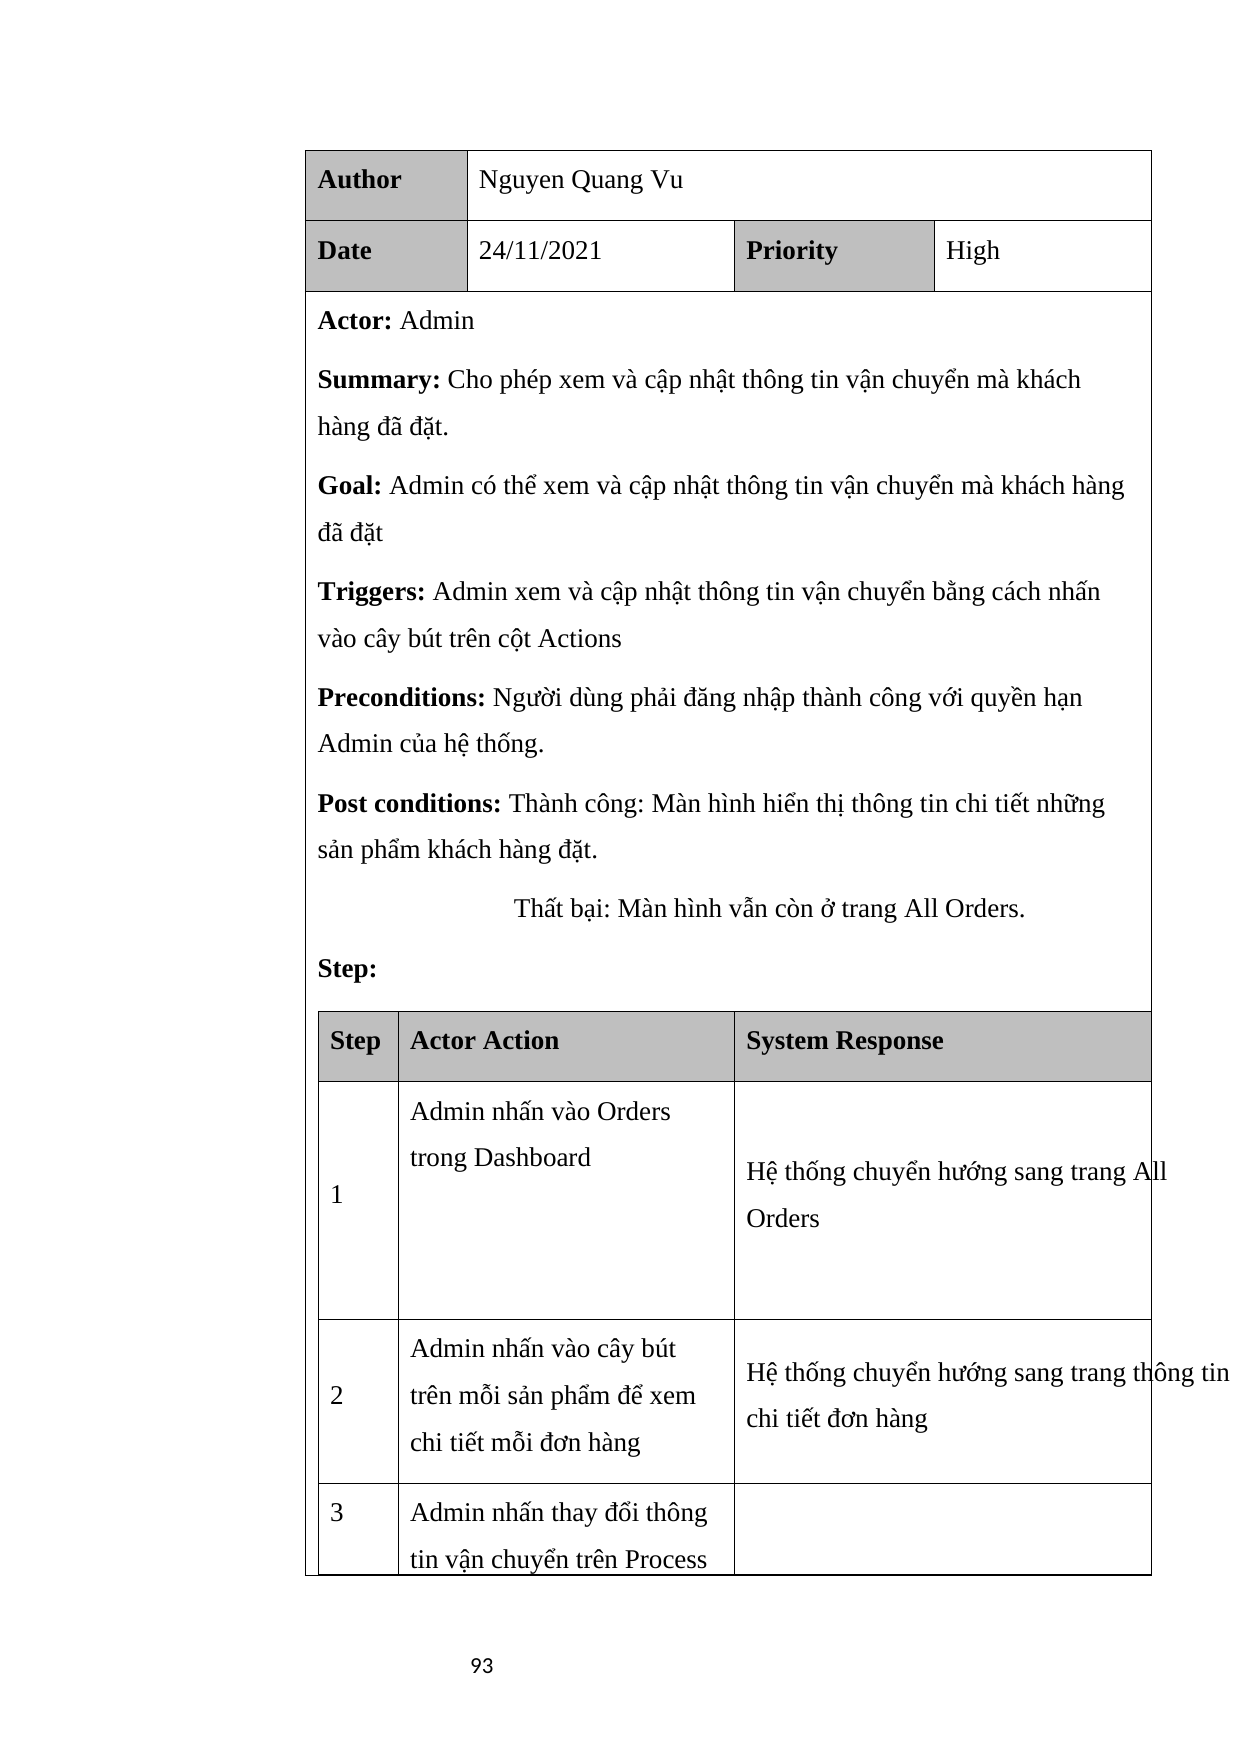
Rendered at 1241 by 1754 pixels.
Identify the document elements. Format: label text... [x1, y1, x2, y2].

table_cell Priority [735, 221, 934, 291]
table_cell Author [306, 151, 467, 220]
table_cell Nguyen Quang Vu [468, 151, 1151, 220]
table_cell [306, 292, 1151, 1575]
table_cell High [935, 221, 1151, 291]
table_cell 24/11/2021 [468, 221, 734, 291]
table_cell Date [306, 221, 467, 291]
